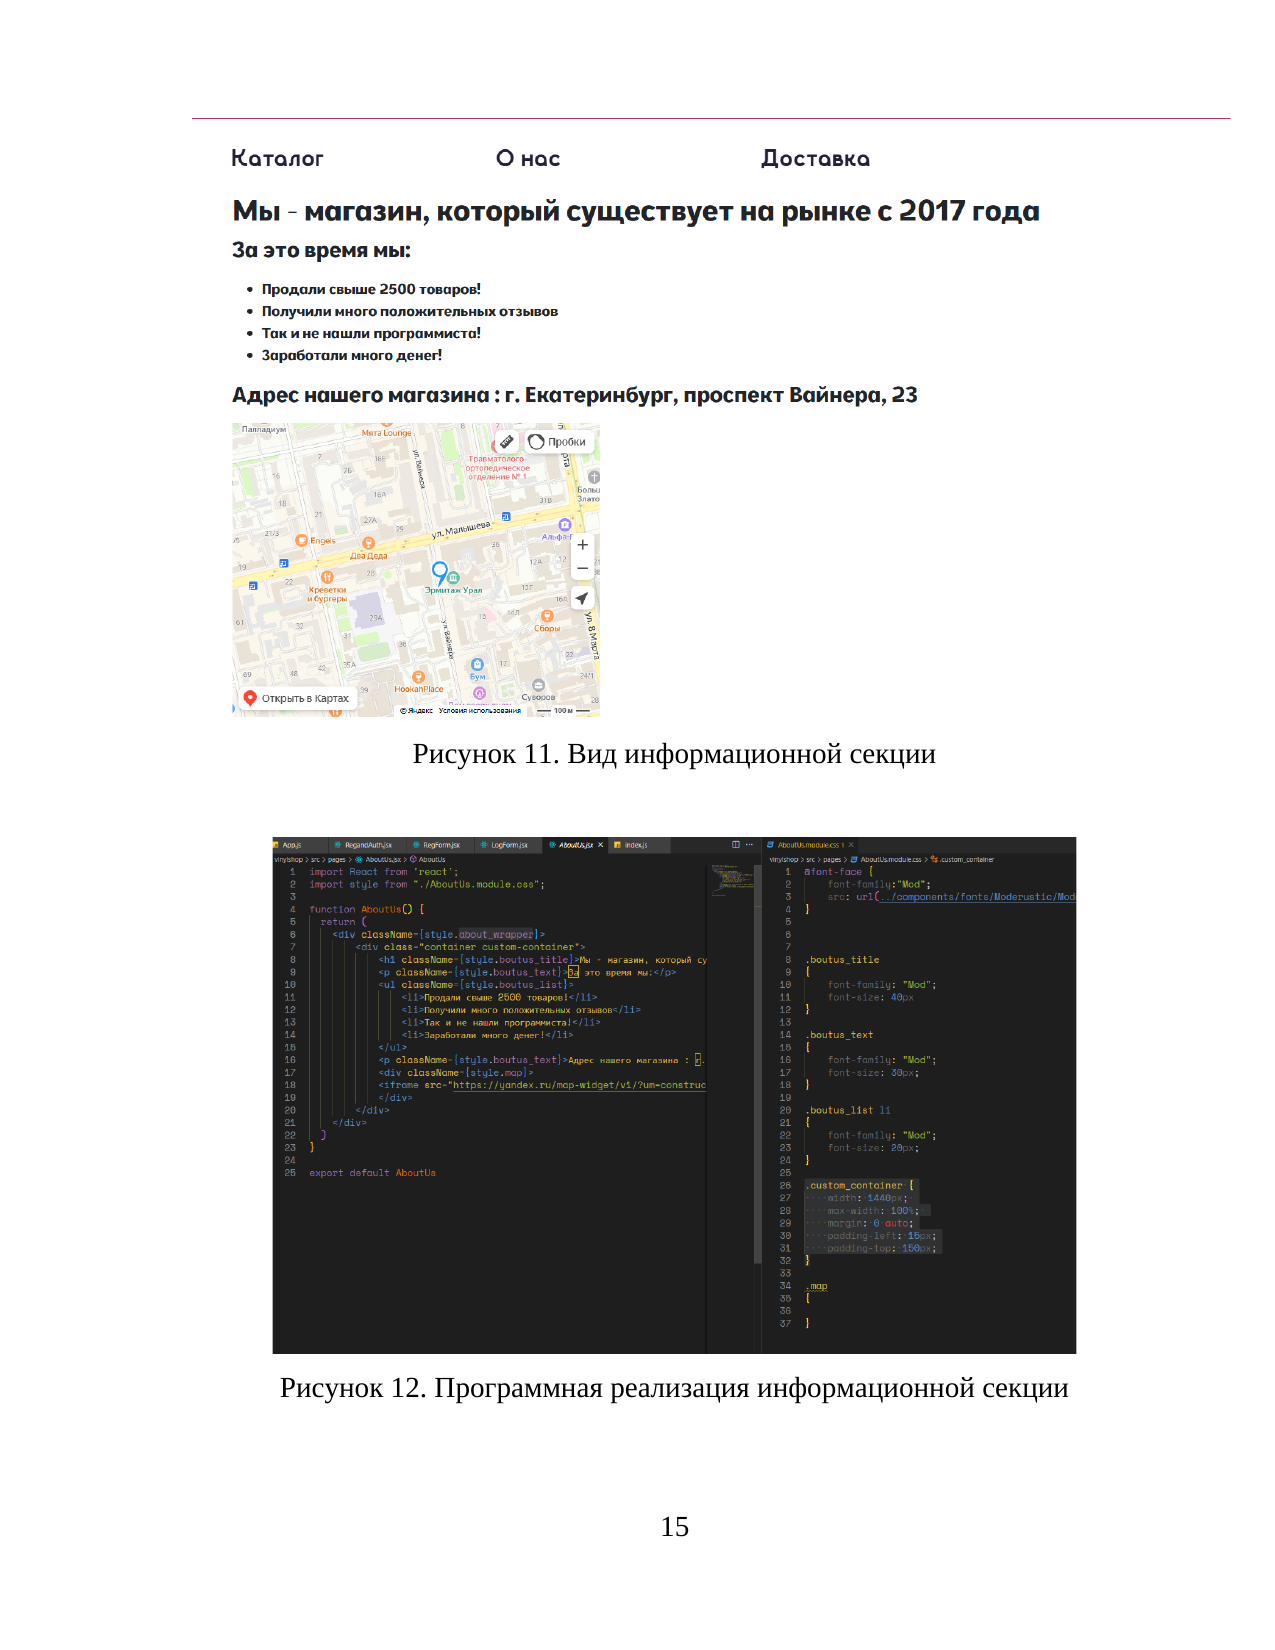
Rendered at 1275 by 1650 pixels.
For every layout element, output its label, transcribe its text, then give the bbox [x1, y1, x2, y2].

picture [192, 118, 1231, 720]
text Рисунок 11. Вид информационной секции [118, 737, 1157, 770]
text Рисунок 12. Программная реализация информационной секции [118, 1370, 1157, 1403]
picture [272, 837, 1077, 1354]
